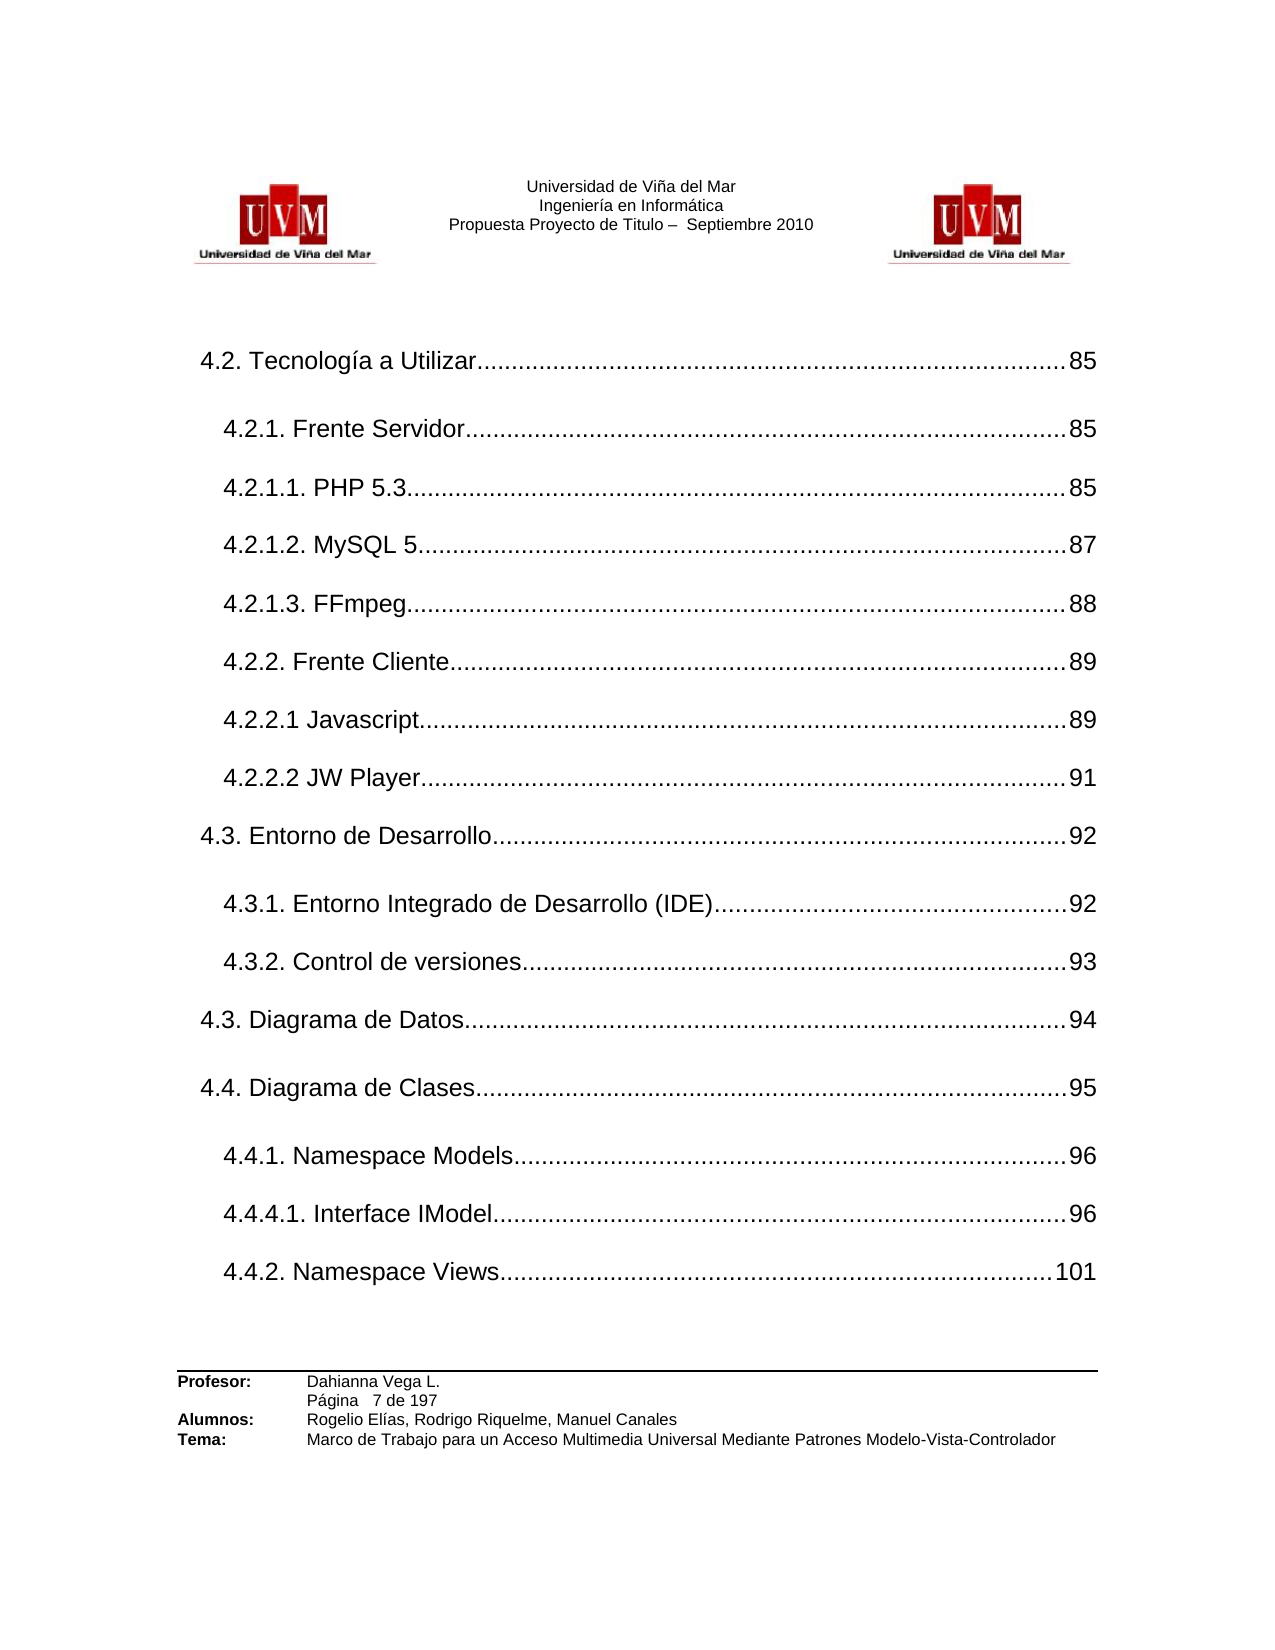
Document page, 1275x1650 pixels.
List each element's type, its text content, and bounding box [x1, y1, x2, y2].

text 4.4.4.1. Interface IModel 96 [223, 1199, 1098, 1228]
text 4.4.2. Namespace Views 101 [223, 1257, 1098, 1286]
text 4.4.1. Namespace Models 96 [223, 1141, 1098, 1170]
picture [871, 176, 1084, 267]
text 4.2.1.2. MySQL 5 87 [223, 531, 1098, 559]
text 4.4. Diagrama de Clases 95 [200, 1073, 1098, 1102]
text 4.3.1. Entorno Integrado de Desarrollo (IDE) 92 [223, 889, 1098, 917]
text 4.2.1. Frente Servidor 85 [223, 414, 1098, 443]
text 4.2.1.1. PHP 5.3 85 [223, 472, 1098, 501]
text 4.2. Tecnología a Utilizar 85 [200, 346, 1098, 375]
picture [177, 176, 390, 267]
text 4.2.2. Frente Cliente 89 [223, 647, 1098, 675]
text 4.3. Entorno de Desarrollo 92 [200, 821, 1098, 849]
text 4.3.2. Control de versiones 93 [223, 947, 1098, 976]
text 4.2.2.1 Javascript 89 [223, 704, 1098, 733]
text 4.3. Diagrama de Datos 94 [200, 1005, 1098, 1033]
text 4.2.2.2 JW Player 91 [223, 763, 1098, 791]
text 4.2.1.3. FFmpeg 88 [223, 588, 1098, 617]
